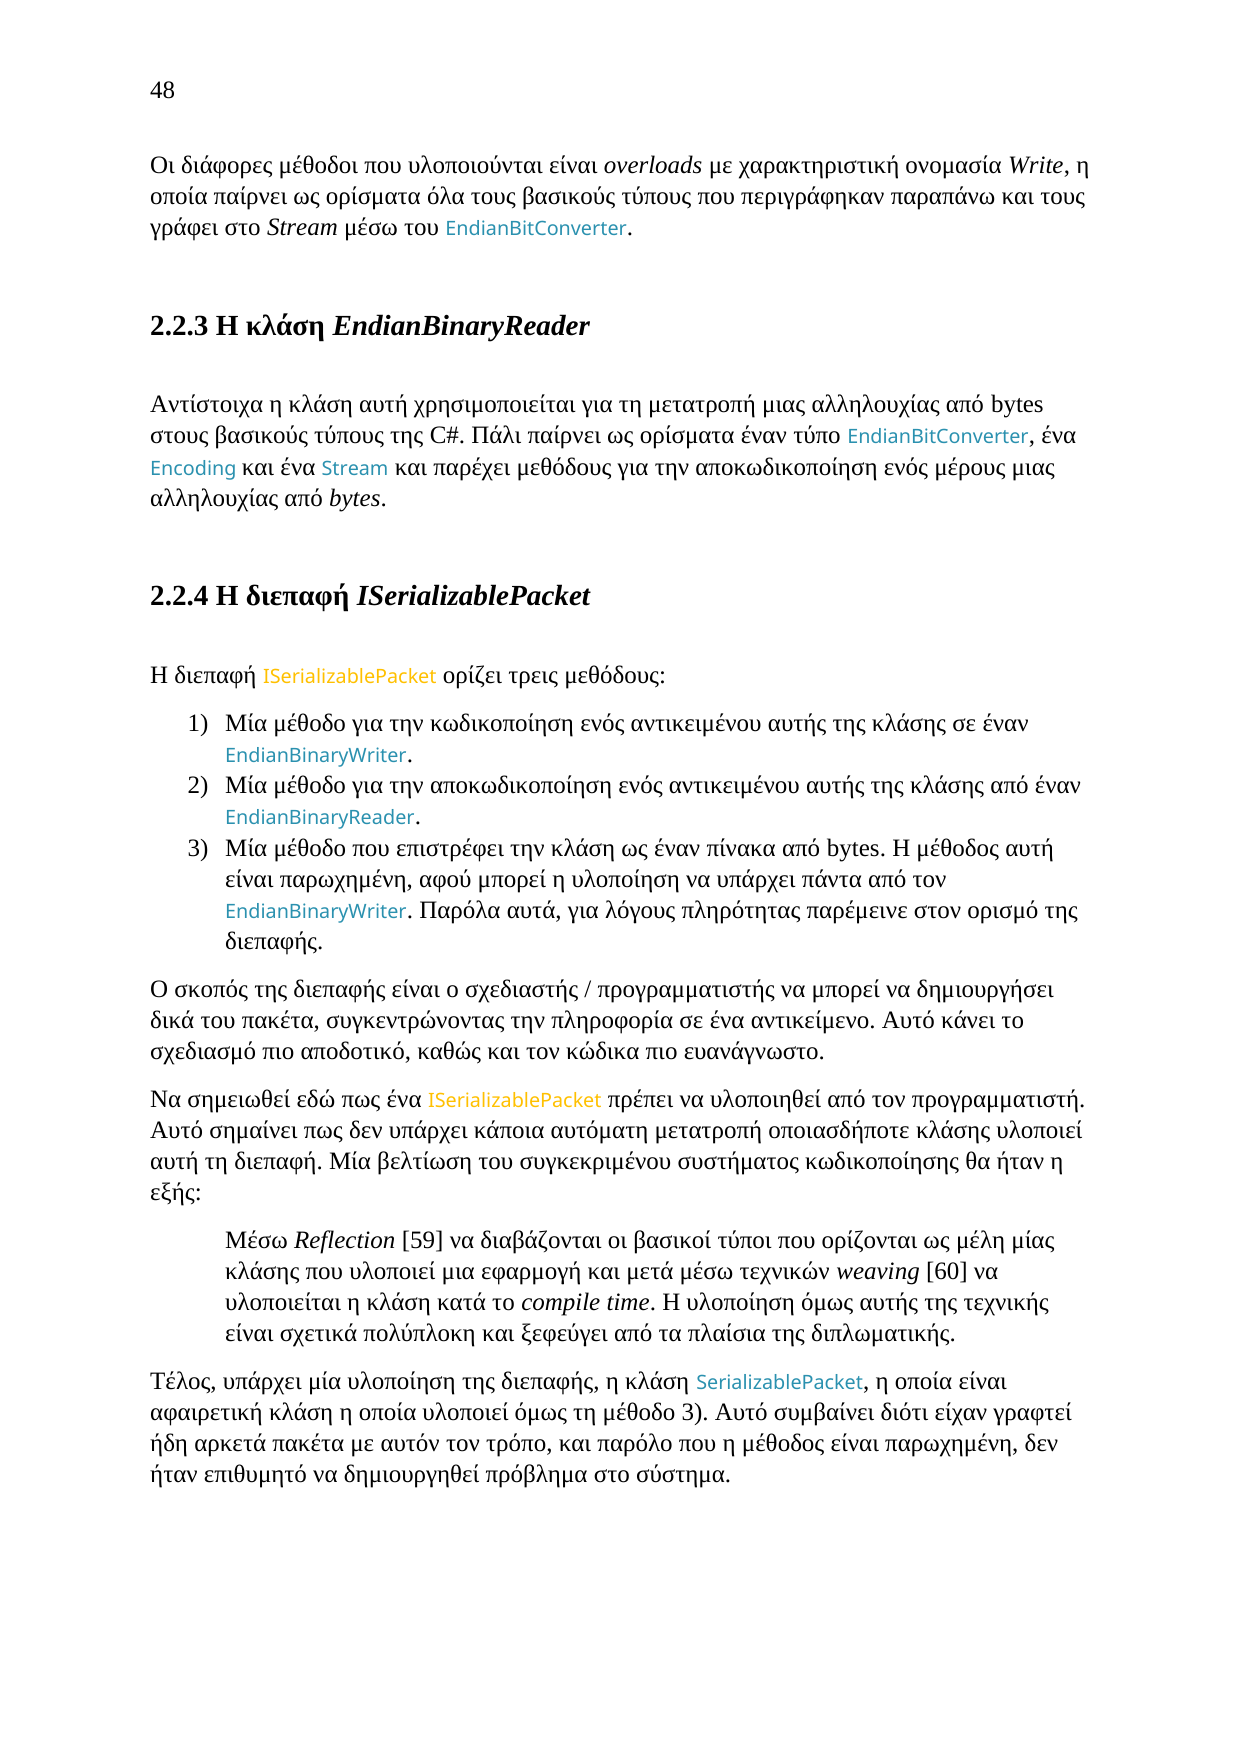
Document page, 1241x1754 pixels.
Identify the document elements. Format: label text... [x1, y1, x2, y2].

text Αντίστοιχα η κλάση αυτή χρησιμοποιείται για τη μετατροπή μιας αλληλουχίας από bytes στους βασικούς τύπους της C#. Πάλι παίρνει ως ορίσματα έναν τύπο EndianBitConverter, ένα Encoding και ένα Stream και παρέχει μεθόδους για την αποκωδικοποίηση ενός μέρους μιας αλληλουχίας από bytes. [150, 389, 1090, 512]
text Τέλος, υπάρχει μία υλοποίηση της διεπαφής, η κλάση SerializablePacket, η οποία είναι αφαιρετική κλάση η οποία υλοποιεί όμως τη μέθοδο 3). Αυτό συμβαίνει διότι είχαν γραφτεί ήδη αρκετά πακέτα με αυτόν τον τρόπο, και παρόλο που η μέθοδος είναι παρωχημένη, δεν ήταν επιθυμητό να δημιουργηθεί πρόβλημα στο σύστημα. [150, 1366, 1090, 1488]
subtitle 2.2.4 Η διεπαφή ISerializablePacket [150, 578, 1090, 612]
text Η διεπαφή ISerializablePacket ορίζει τρεις μεθόδους: [150, 660, 1090, 689]
text Ο σκοπός της διεπαφής είναι ο σχεδιαστής / προγραμματιστής να μπορεί να δημιουργήσει δικά του πακέτα, συγκεντρώνοντας την πληροφορία σε ένα αντικείμενο. Αυτό κάνει το σχεδιασμό πιο αποδοτικό, καθώς και τον κώδικα πιο ευανάγνωστο. [150, 974, 1090, 1065]
list Μία μέθοδο για την αποκωδικοποίηση ενός αντικειμένου αυτής της κλάσης από έναν EndianBinaryReader. [187, 770, 1090, 831]
list Mία μέθοδο που επιστρέφει την κλάση ως έναν πίνακα από bytes. Η μέθοδος αυτή είναι παρωχημένη, αφού μπορεί η υλοποίηση να υπάρχει πάντα από τον EndianBinaryWriter. Παρόλα αυτά, για λόγους πληρότητας παρέμεινε στον ορισμό της διεπαφής. [187, 833, 1090, 955]
subtitle 2.2.3 Η κλάση EndianBinaryReader [150, 308, 1090, 341]
text Οι διάφορες μέθοδοι που υλοποιούνται είναι overloads με χαρακτηριστική ονομασία Write, η οποία παίρνει ως ορίσματα όλα τους βασικούς τύπους που περιγράφηκαν παραπάνω και τους γράφει στο Stream μέσω του EndianBitConverter. [150, 150, 1090, 241]
list Μία μέθοδο για την κωδικοποίηση ενός αντικειμένου αυτής της κλάσης σε έναν EndianBinaryWriter. [187, 708, 1090, 768]
text Να σημειωθεί εδώ πως ένα ISerializablePacket πρέπει να υλοποιηθεί από τον προγραμματιστή. Αυτό σημαίνει πως δεν υπάρχει κάποια αυτόματη μετατροπή οποιασδήποτε κλάσης υλοποιεί αυτή τη διεπαφή. Μία βελτίωση του συγκεκριμένου συστήματος κωδικοποίησης θα ήταν η εξής: [150, 1084, 1090, 1206]
text Μέσω Reflection [59] να διαβάζονται οι βασικοί τύποι που ορίζονται ως μέλη μίας κλάσης που υλοποιεί μια εφαρμογή και μετά μέσω τεχνικών weaving [60] να υλοποιείται η κλάση κατά το compile time. Η υλοποίηση όμως αυτής της τεχνικής είναι σχετικά πολύπλοκη και ξεφεύγει από τα πλαίσια της διπλωματικής. [225, 1225, 1090, 1347]
